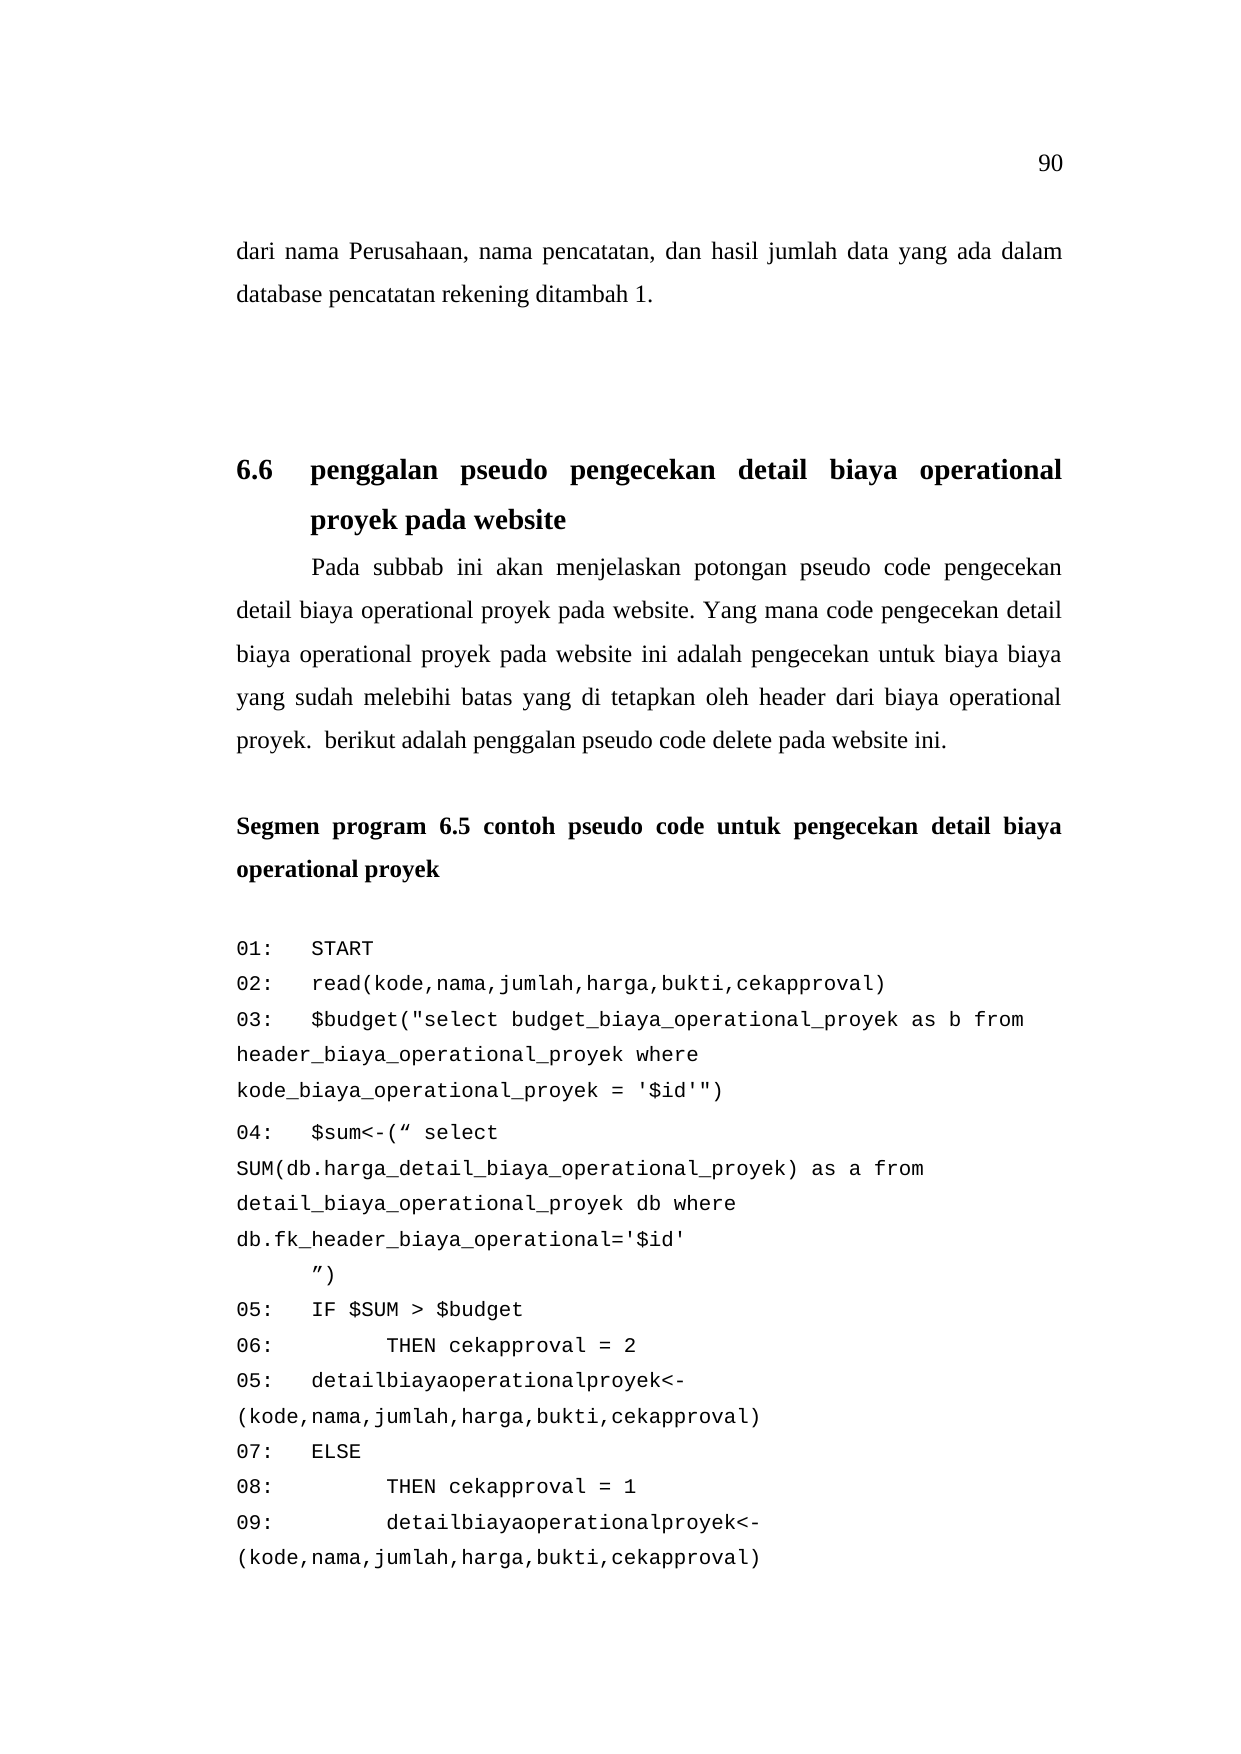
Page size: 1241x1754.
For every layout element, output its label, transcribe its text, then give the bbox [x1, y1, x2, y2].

text Segmen program 6.5 contoh pseudo code untuk pengecekan detail biaya operational proyek [236, 811, 1063, 883]
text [236, 1264, 1063, 1571]
text 01: START 02: read(kode,nama,jumlah,harga,bukti,cekapproval) 03: $budget("select budget_biaya_operational_proyek as b from header_biaya_operational_proyek where kode_biaya_operational_proyek = '$id'") 04: $sum<-(“ select SUM(db.harga_detail_biaya_operational_proyek) as a from detail_biaya_operational_proyek db where db.fk_header_biaya_operational='$id' [236, 897, 1063, 1252]
text Pada subbab ini akan menjelaskan potongan pseudo code pengecekan detail biaya operational proyek pada website. Yang mana code pengecekan detail biaya operational proyek pada website ini adalah pengecekan untuk biaya biaya yang sudah melebihi batas yang di tetapkan oleh header dari biaya operational proyek. berikut adalah penggalan pseudo code delete pada website ini. [236, 552, 1063, 754]
list penggalan pseudo pengecekan detail biaya operational proyek pada website [236, 452, 1063, 536]
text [236, 236, 1063, 308]
